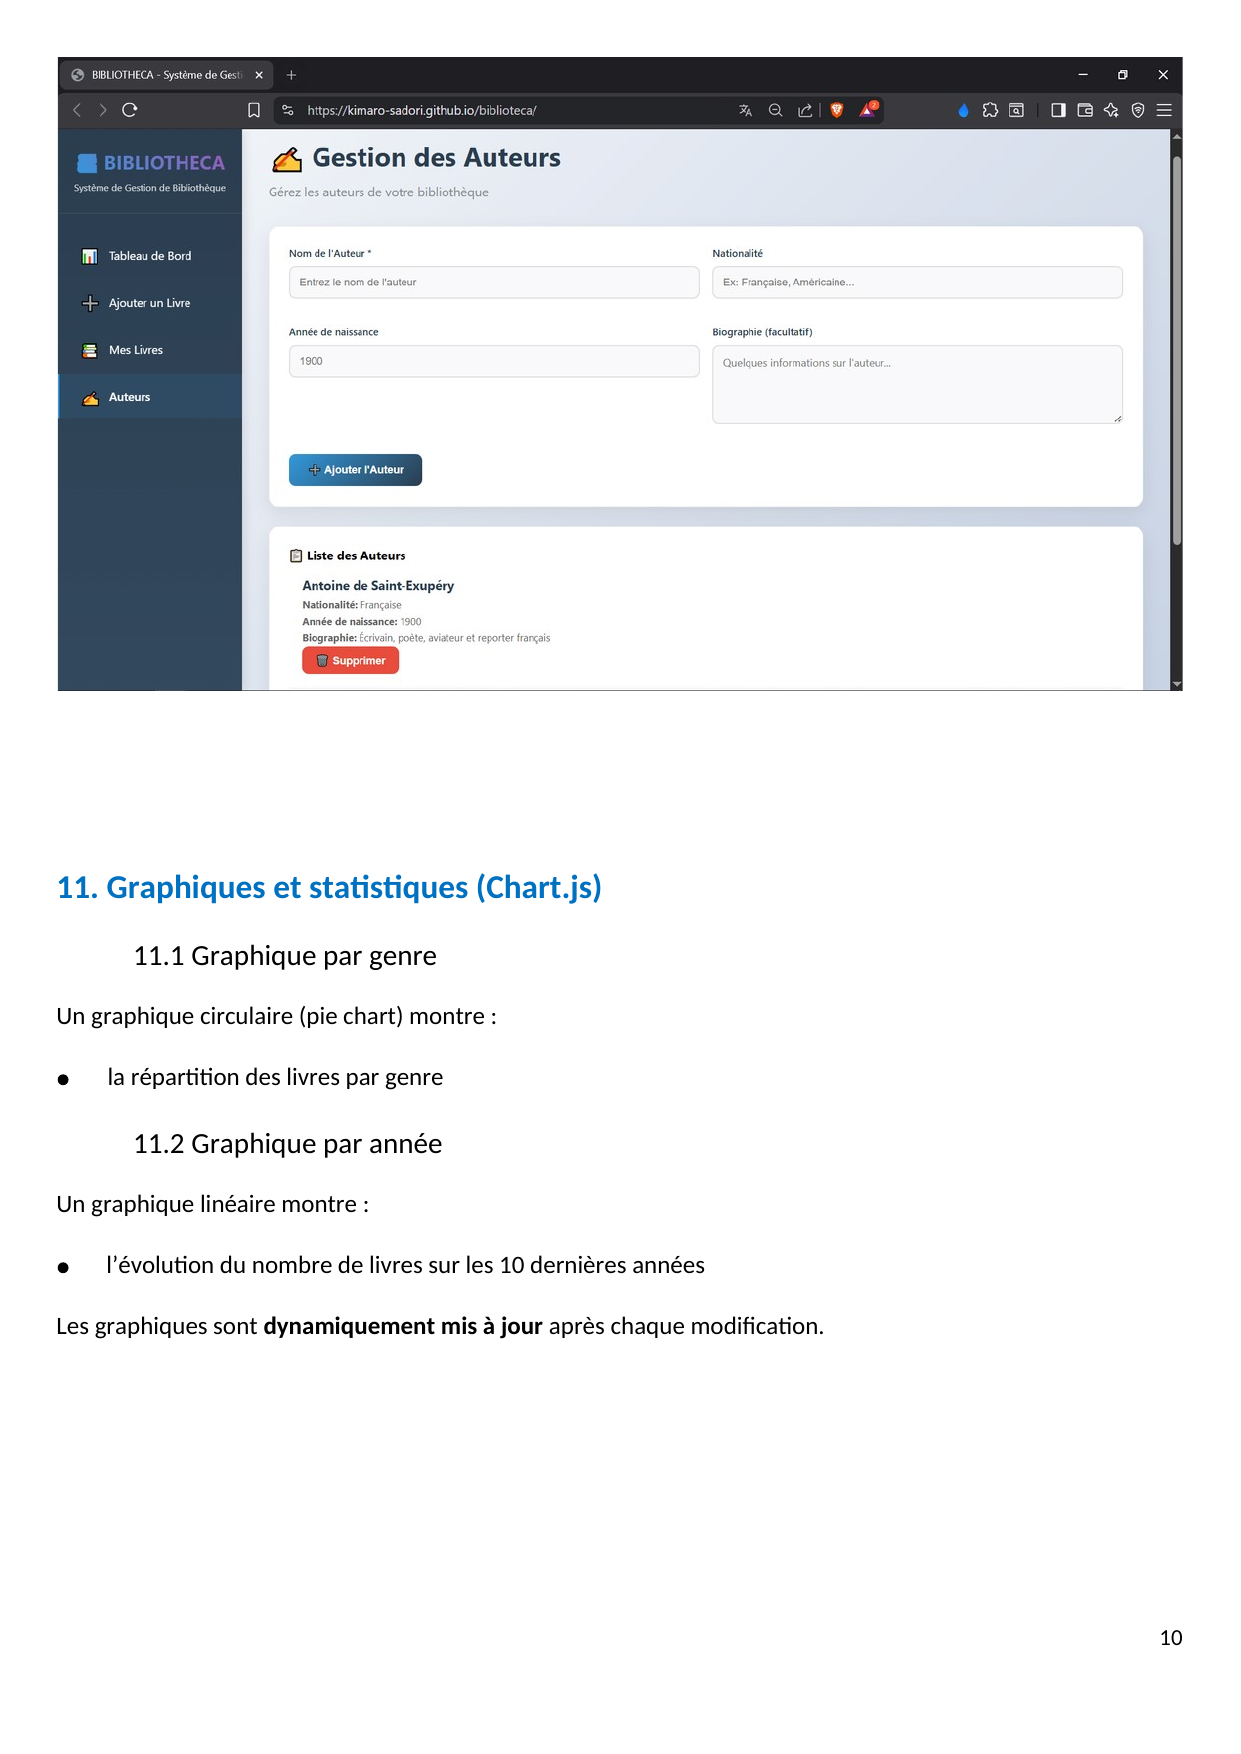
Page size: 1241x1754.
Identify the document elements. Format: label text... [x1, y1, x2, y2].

text l’évolution du nombre de livres sur les 10 dernières années [58, 1249, 1182, 1279]
text Un graphique linéaire montre : [56, 1188, 1182, 1218]
text la répartition des livres par genre [58, 1061, 1182, 1092]
list Graphique par genre [133, 937, 796, 973]
subtitle 11. Graphiques et statistiques (Chart.js) [56, 866, 1182, 907]
text Les graphiques sont dynamiquement mis à jour après chaque modification. [56, 1310, 1182, 1341]
picture [57, 57, 1183, 691]
text Un graphique circulaire (pie chart) montre : [56, 1000, 1182, 1030]
list Graphique par année [133, 1125, 796, 1161]
